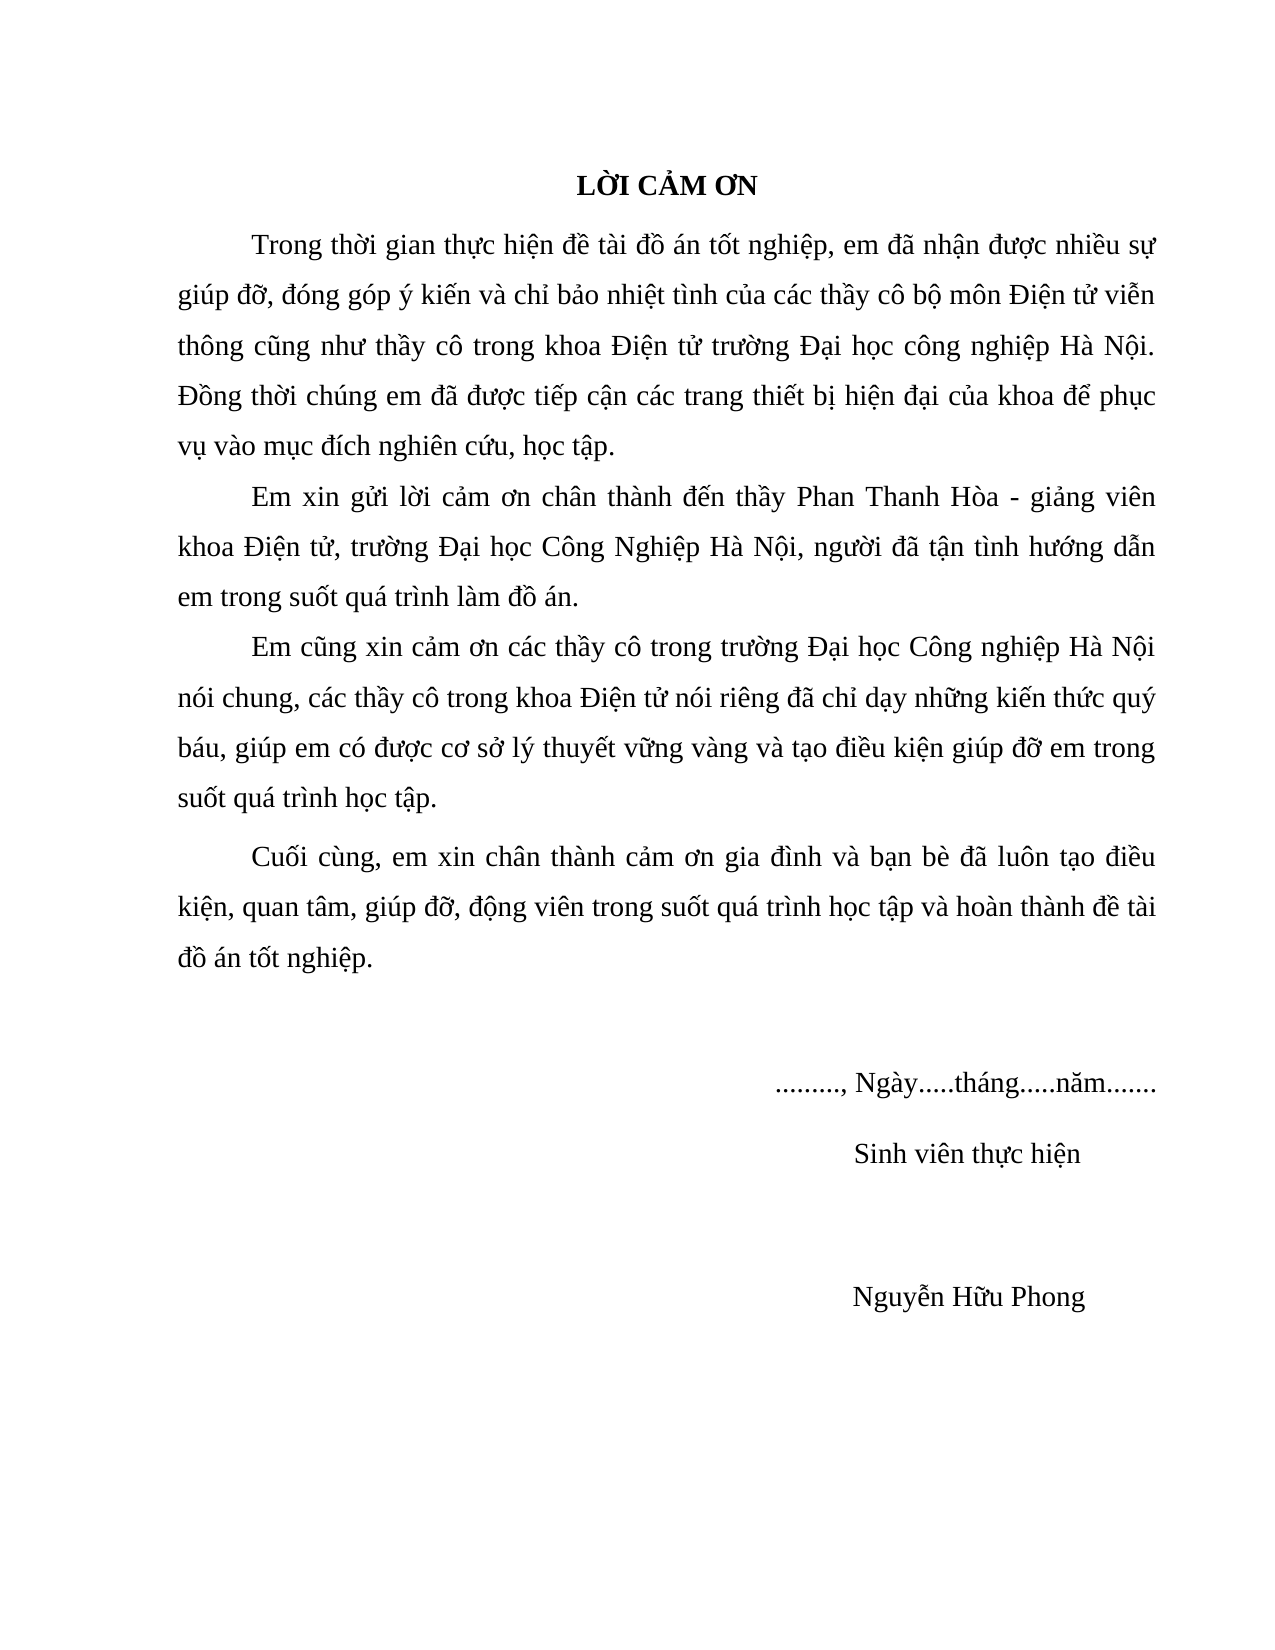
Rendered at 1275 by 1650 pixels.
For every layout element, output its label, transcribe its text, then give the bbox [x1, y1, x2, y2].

list Em xin gửi lời cảm ơn chân thành đến thầy Phan Thanh Hòa - giảng viên khoa Điện tử, trường Đại học Công Nghiệp Hà Nội, người đã tận tình hướng dẫn em trong suốt quá trình làm đồ án. [177, 479, 1157, 613]
text Cuối cùng, em xin chân thành cảm ơn gia đình và bạn bè đã luôn tạo điều kiện, quan tâm, giúp đỡ, động viên trong suốt quá trình học tập và hoàn thành đề tài đồ án tốt nghiệp. [177, 839, 1157, 973]
text Sinh viên thực hiện [702, 1137, 1157, 1170]
list Em cũng xin cảm ơn các thầy cô trong trường Đại học Công nghiệp Hà Nội nói chung, các thầy cô trong khoa Điện tử nói riêng đã chỉ dạy những kiến thức quý báu, giúp em có được cơ sở lý thuyết vững vàng và tạo điều kiện giúp đỡ em trong suốt quá trình học tập. [177, 629, 1157, 814]
text LỜI CẢM ƠN [177, 168, 1157, 202]
text ........., Ngày.....tháng.....năm....... [177, 1065, 1157, 1099]
text Nguyễn Hữu Phong [177, 1279, 1157, 1312]
list Trong thời gian thực hiện đề tài đồ án tốt nghiệp, em đã nhận được nhiều sự giúp đỡ, đóng góp ý kiến và chỉ bảo nhiệt tình của các thầy cô bộ môn Điện tử viễn thông cũng như thầy cô trong khoa Điện tử trường Đại học công nghiệp Hà Nội. Đồng thời chúng em đã được tiếp cận các trang thiết bị hiện đại của khoa để phục vụ vào mục đích nghiên cứu, học tập. [177, 227, 1157, 462]
